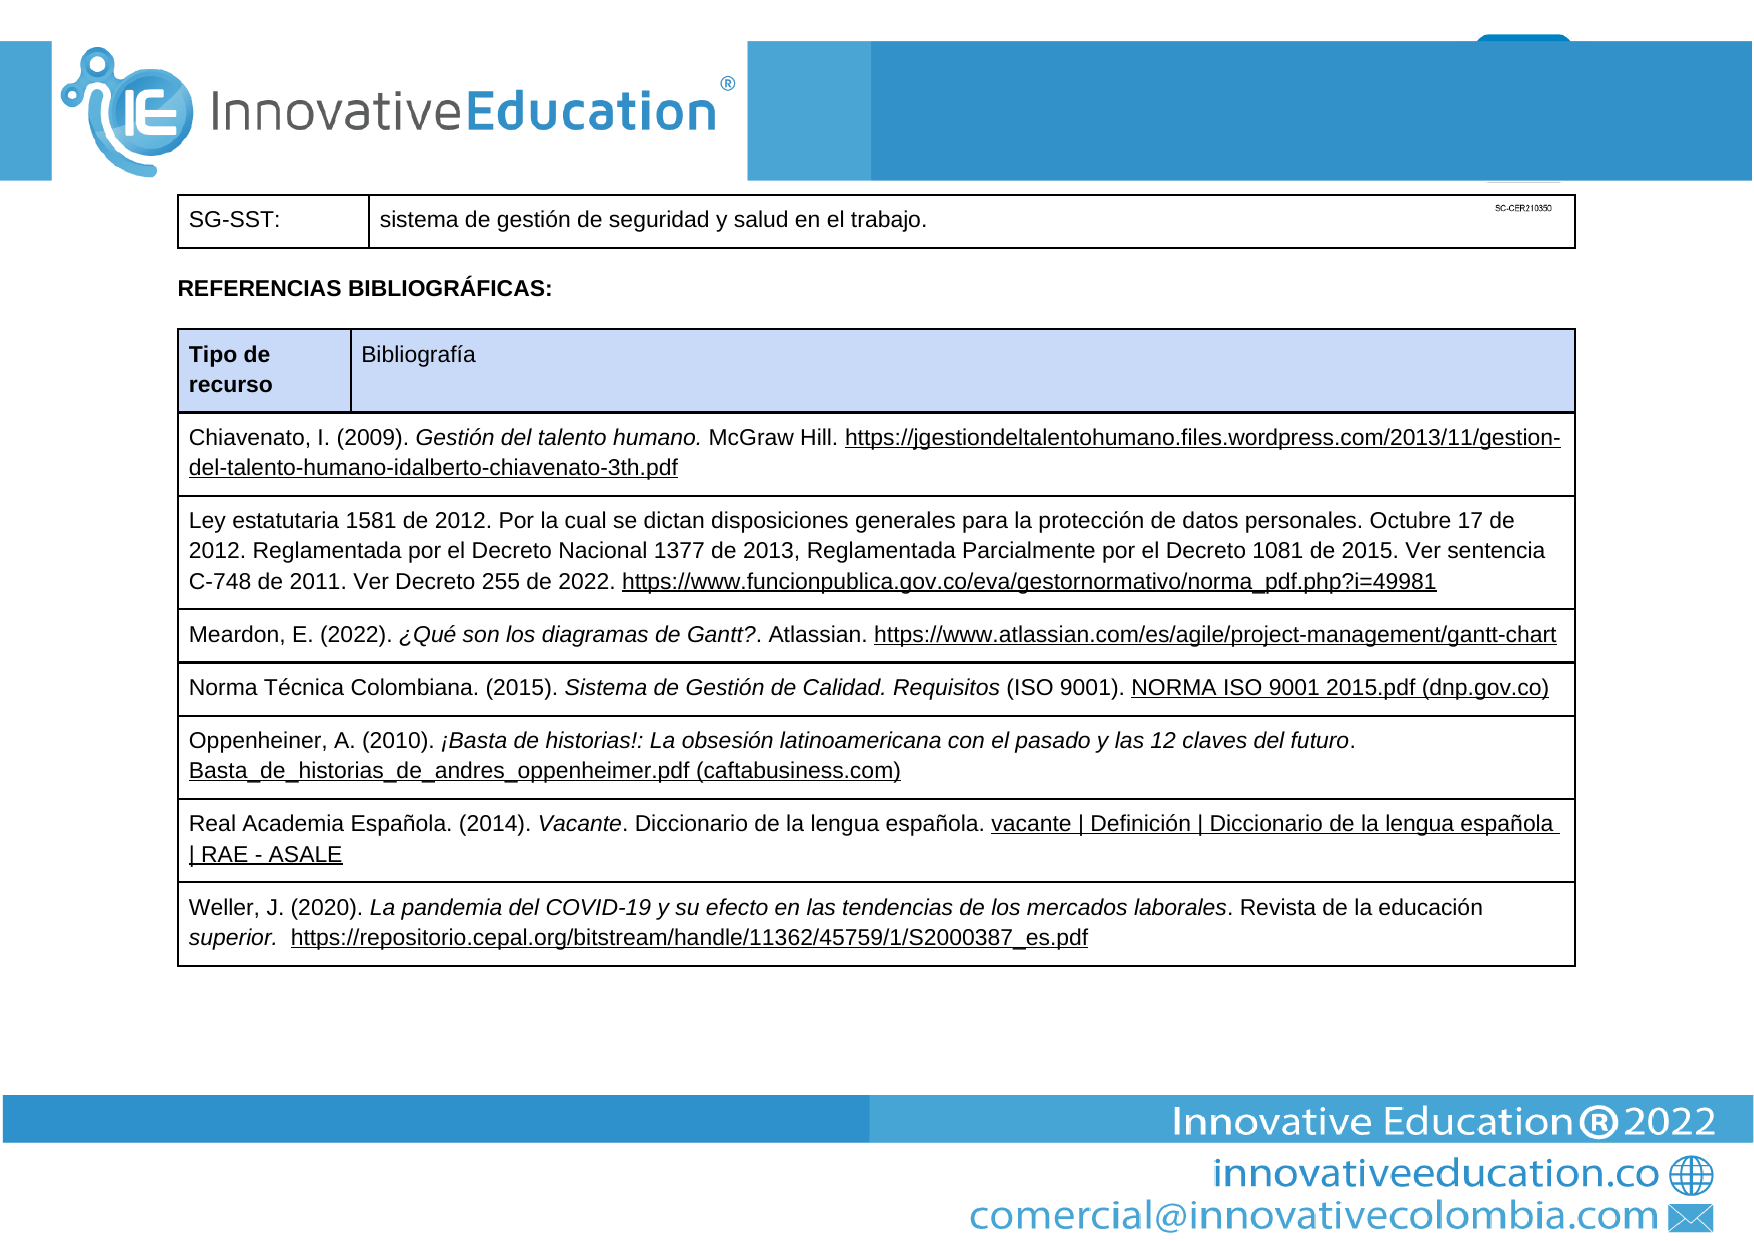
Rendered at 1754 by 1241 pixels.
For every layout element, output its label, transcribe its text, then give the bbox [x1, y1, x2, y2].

picture [0, 28, 1752, 194]
table_cell Weller, J. (2020). La pandemia del COVID-19 y su efecto en las tendencias de los mercados laborales. Revista de la educación superior. https://repositorio.cepal.org/bitstream/handle/11362/45759/1/S2000387_es.pdf [179, 883, 1574, 964]
table_header Bibliografía [352, 330, 1574, 411]
table_cell Ley estatutaria 1581 de 2012. Por la cual se dictan disposiciones generales para la protección de datos personales. Octubre 17 de 2012. Reglamentada por el Decreto Nacional 1377 de 2013, Reglamentada Parcialmente por el Decreto 1081 de 2015. Ver sentencia C-748 de 2011. Ver Decreto 255 de 2022. https://www.funcionpublica.gov.co/eva/gestornormativo/norma_pdf.php?i=49981 [179, 497, 1574, 608]
picture [2, 1093, 1754, 1239]
table_header Tipo de recurso [179, 330, 350, 411]
table_cell SG-SST: [179, 196, 368, 247]
table_cell Norma Técnica Colombiana. (2015). Sistema de Gestión de Calidad. Requisitos (ISO 9001). NORMA ISO 9001 2015.pdf (dnp.gov.co) [179, 664, 1574, 714]
table_cell Oppenheiner, A. (2010). ¡Basta de historias!: La obsesión latinoamericana con el pasado y las 12 claves del futuro. Basta_de_historias_de_andres_oppenheimer.pdf (caftabusiness.com) [179, 717, 1574, 798]
table_cell Real Academia Española. (2014). Vacante. Diccionario de la lengua española. vacante | Definición | Diccionario de la lengua española | RAE - ASALE [179, 800, 1574, 881]
table_cell Meardon, E. (2022). ¿Qué son los diagramas de Gantt?. Atlassian. https://www.atlassian.com/es/agile/project-management/gantt-chart [179, 610, 1574, 661]
table_cell sistema de gestión de seguridad y salud en el trabajo. [370, 196, 1574, 247]
text REFERENCIAS BIBLIOGRÁFICAS: [177, 275, 1577, 302]
table_cell Chiavenato, I. (2009). Gestión del talento humano. McGraw Hill. https://jgestiondeltalentohumano.files.wordpress.com/2013/11/gestion-del-talento-humano-idalberto-chiavenato-3th.pdf [179, 414, 1574, 495]
